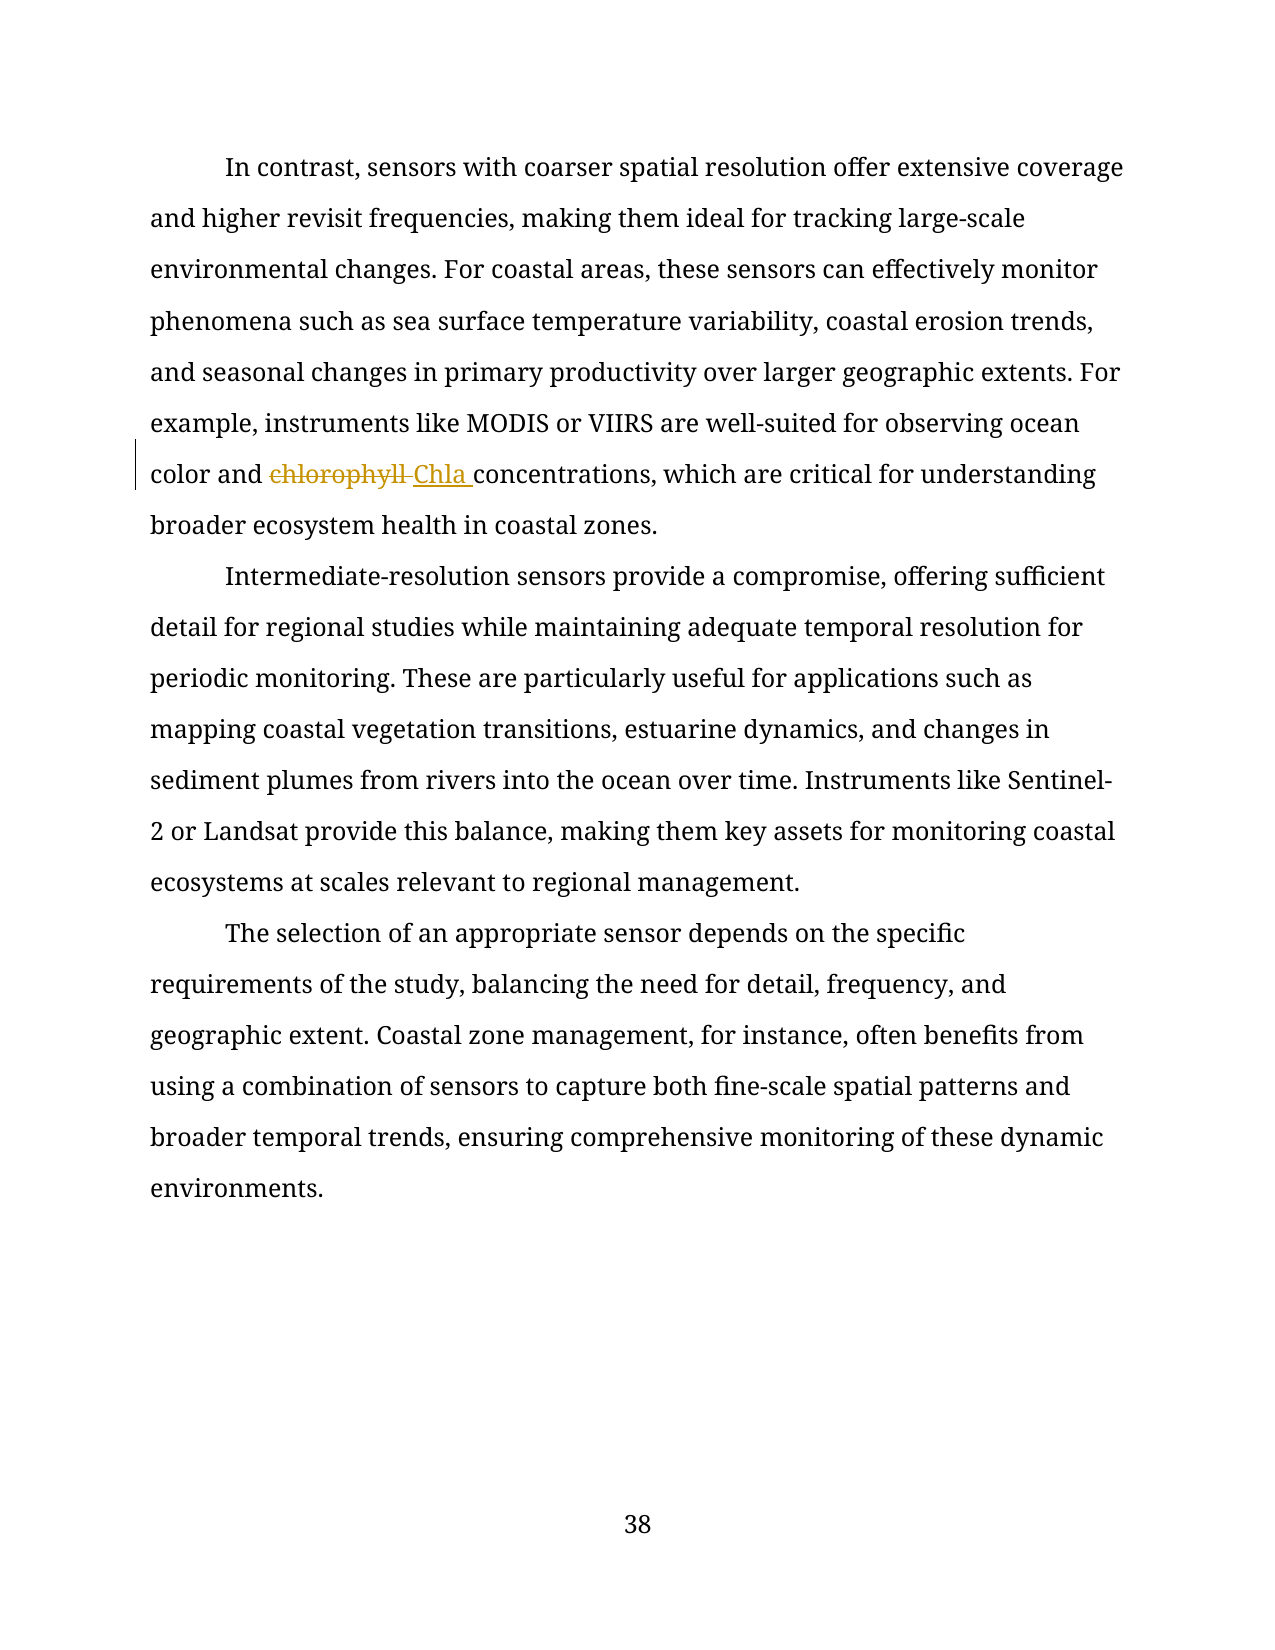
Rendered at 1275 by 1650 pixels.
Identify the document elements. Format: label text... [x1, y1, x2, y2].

text The selection of an appropriate sensor depends on the specific requirements of the study, balancing the need for detail, frequency, and geographic extent. Coastal zone management, for instance, often benefits from using a combination of sensors to capture both fine-scale spatial patterns and broader temporal trends, ensuring comprehensive monitoring of these dynamic environments. [150, 916, 1125, 1205]
text In contrast, sensors with coarser spatial resolution offer extensive coverage and higher revisit frequencies, making them ideal for tracking large-scale environmental changes. For coastal areas, these sensors can effectively monitor phenomena such as sea surface temperature variability, coastal erosion trends, and seasonal changes in primary productivity over larger geographic extents. For example, instruments like MODIS or VIIRS are well-suited for observing ocean color and concentrations, which are critical for understanding broader ecosystem health in coastal zones. [150, 150, 1125, 541]
text Intermediate-resolution sensors provide a compromise, offering sufficient detail for regional studies while maintaining adequate temporal resolution for periodic monitoring. These are particularly useful for applications such as mapping coastal vegetation transitions, estuarine dynamics, and changes in sediment plumes from rivers into the ocean over time. Instruments like Sentinel-2 or Landsat provide this balance, making them key assets for monitoring coastal ecosystems at scales relevant to regional management. [150, 558, 1125, 899]
